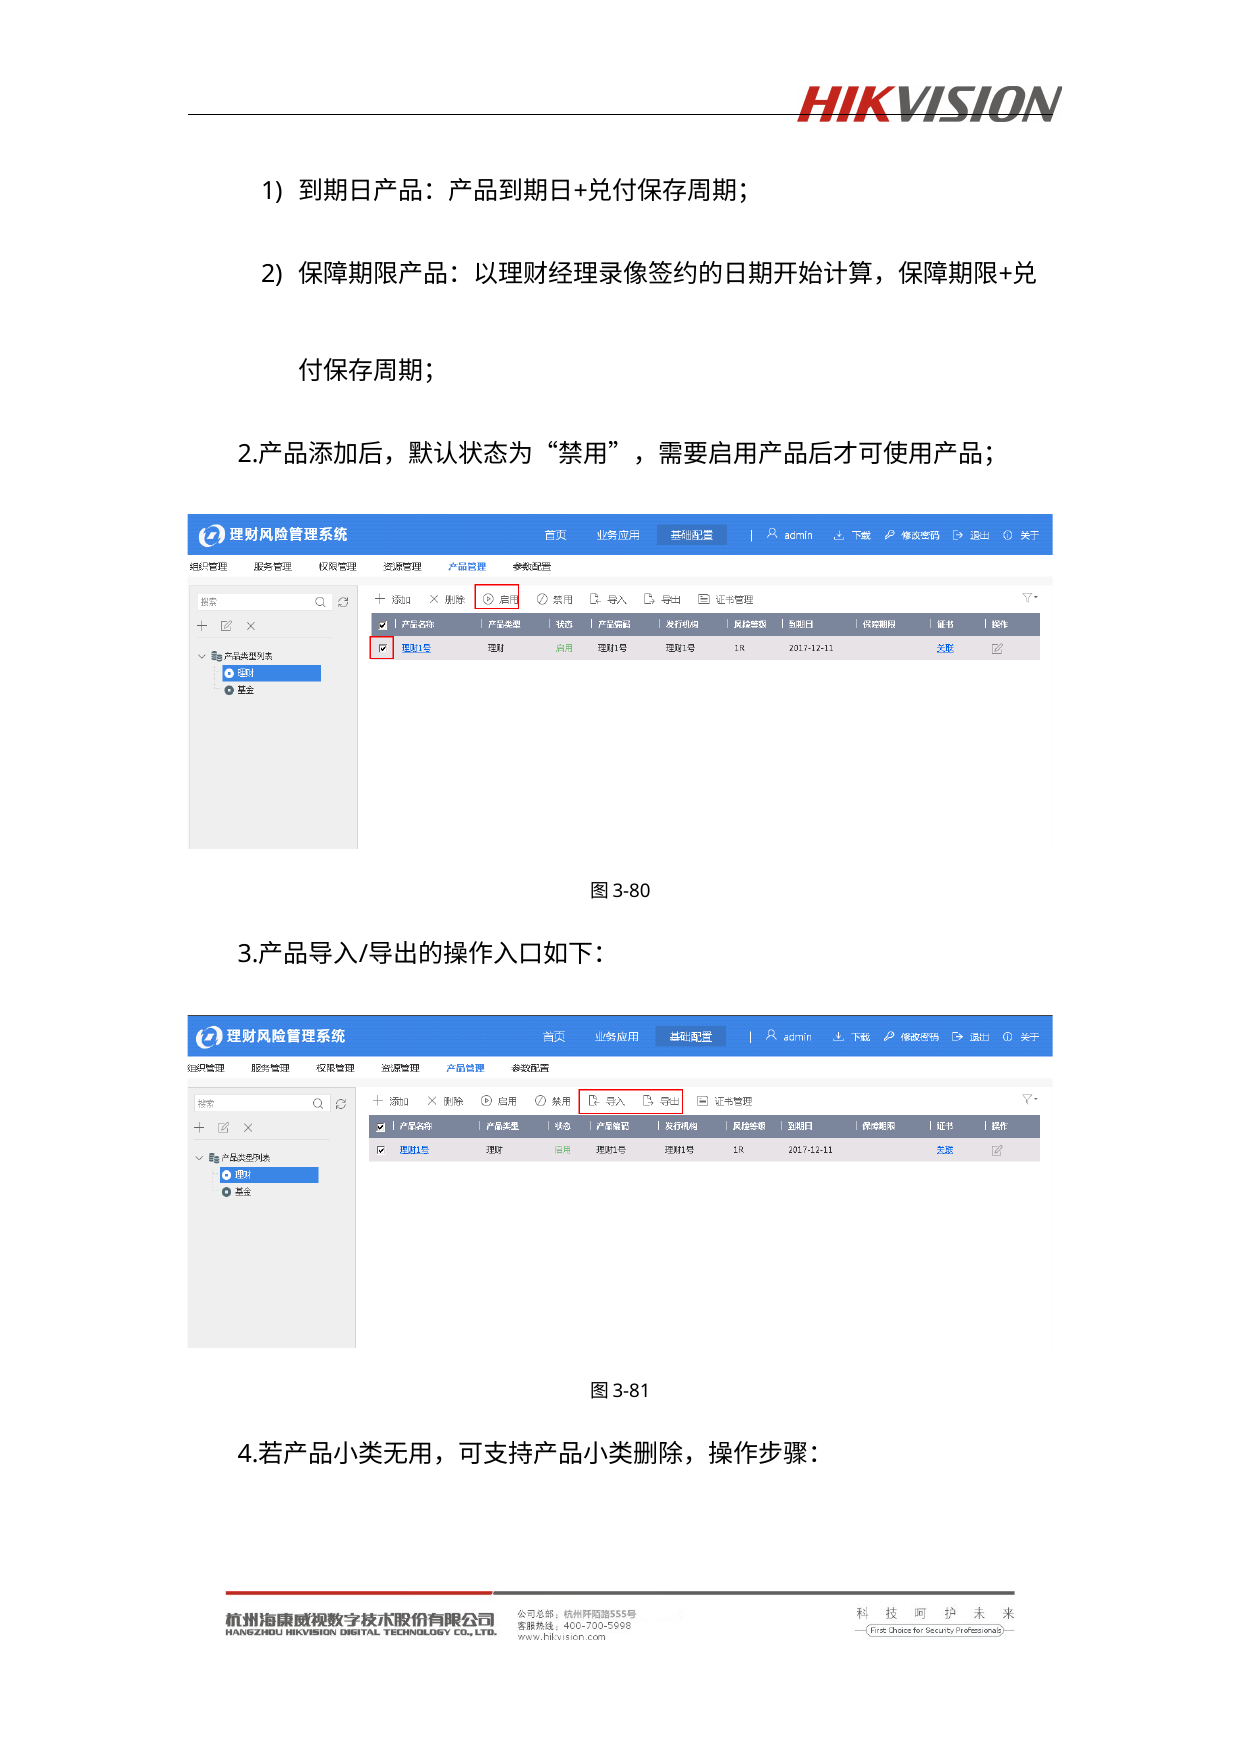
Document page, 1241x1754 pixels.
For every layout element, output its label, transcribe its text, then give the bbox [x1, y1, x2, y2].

text 图3-80 [187, 873, 1053, 906]
list 保障期限产品：以理财经理录像签约的日期开始计算，保障期限+兑付保存周期； [261, 239, 1053, 401]
list 到期日产品：产品到期日+兑付保存周期； [261, 156, 1053, 221]
text 3.产品导入/导出的操作入口如下： [187, 919, 1053, 984]
text 图3-81 [187, 1373, 1053, 1406]
picture [225, 1591, 1015, 1640]
text 4.若产品小类无用，可支持产品小类删除，操作步骤： [187, 1419, 1053, 1484]
text 2.产品添加后，默认状态为“禁用”，需要启用产品后才可使用产品； [187, 419, 1053, 484]
picture [187, 514, 1053, 849]
picture [187, 1015, 1053, 1348]
picture [797, 86, 1063, 122]
